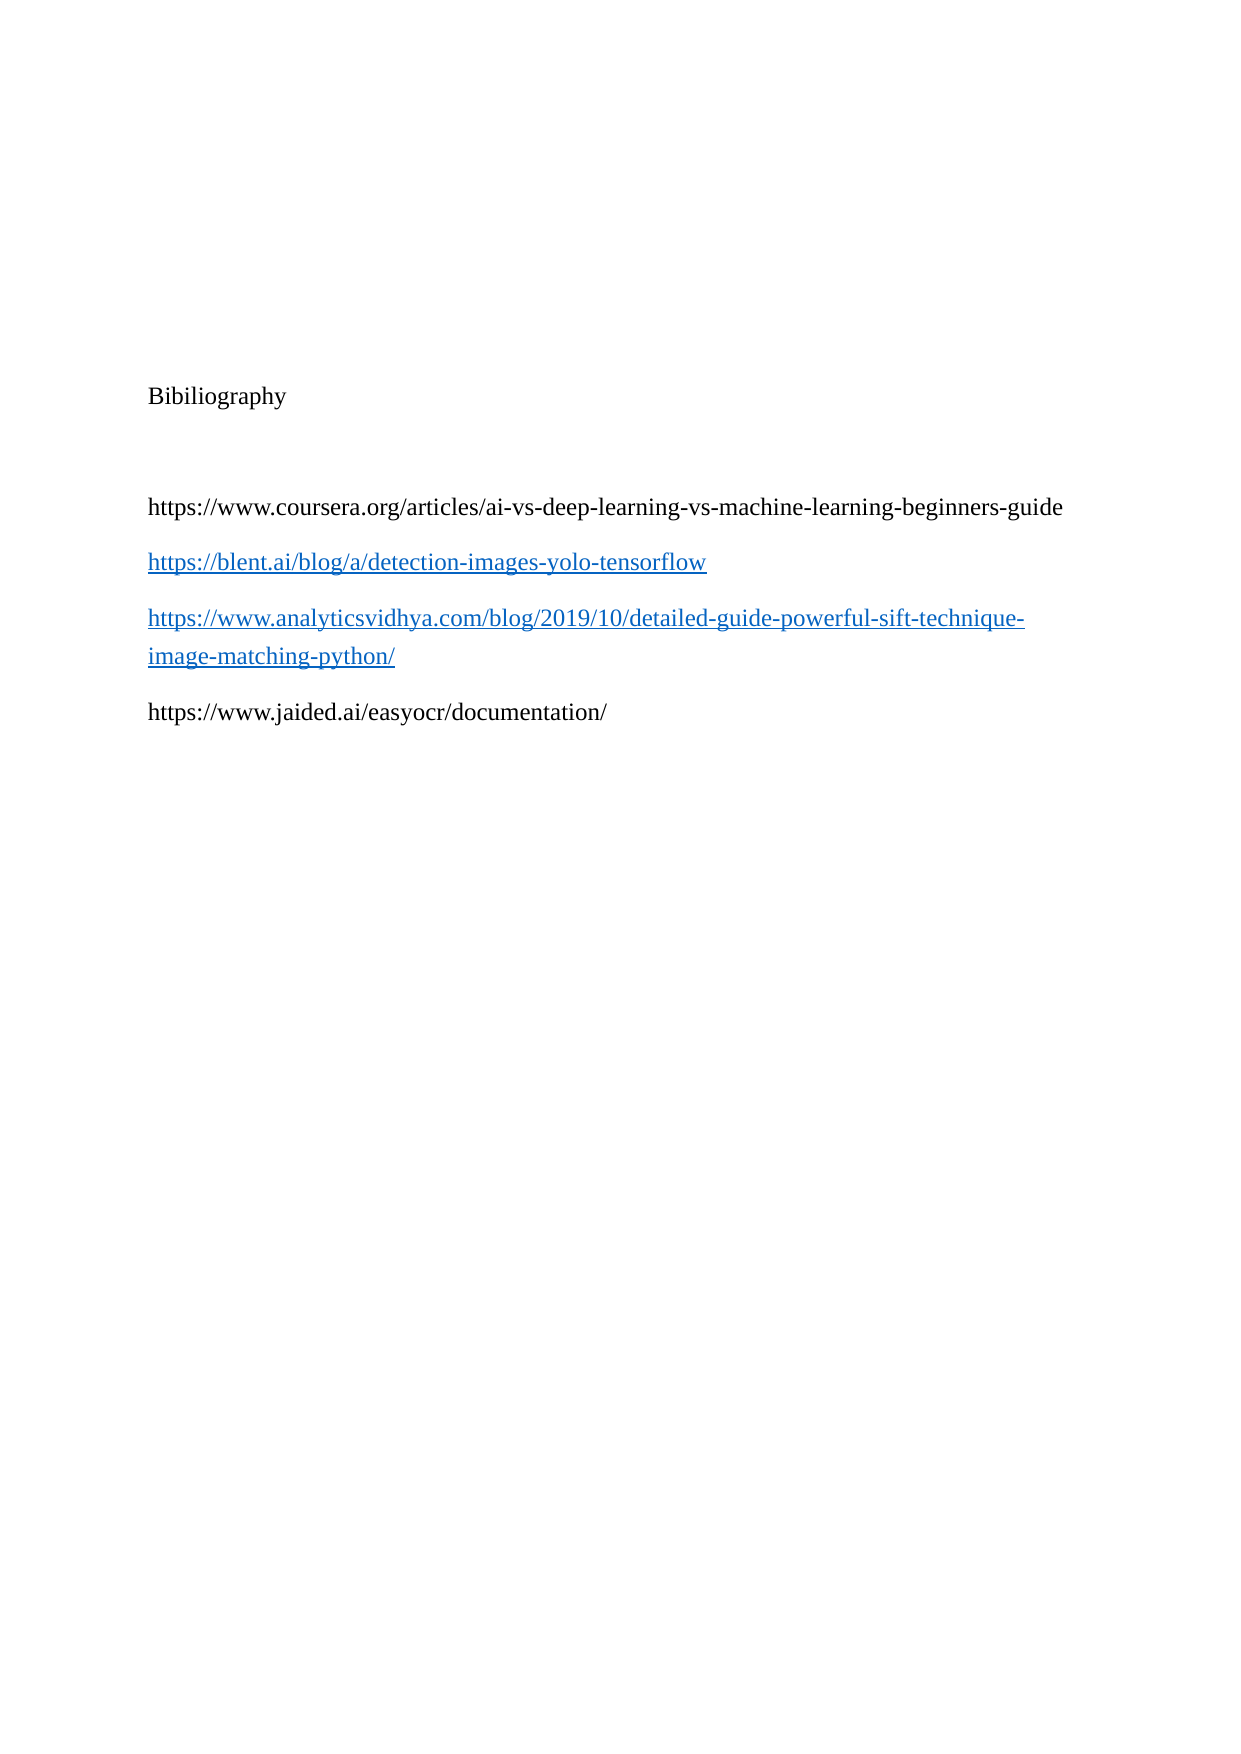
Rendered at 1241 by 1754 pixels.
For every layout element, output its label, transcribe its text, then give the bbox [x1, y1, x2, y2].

text Bibiliography [148, 381, 1093, 410]
text https://www.coursera.org/articles/ai-vs-deep-learning-vs-machine-learning-beginners-guide [148, 492, 1093, 521]
text https://blent.ai/blog/a/detection-images-yolo-tensorflow [148, 547, 1093, 576]
text https://www.jaided.ai/easyocr/documentation/ [148, 697, 1093, 726]
text https://www.analyticsvidhya.com/blog/2019/10/detailed-guide-powerful-sift-technique-image-matching-python/ [148, 603, 1093, 670]
